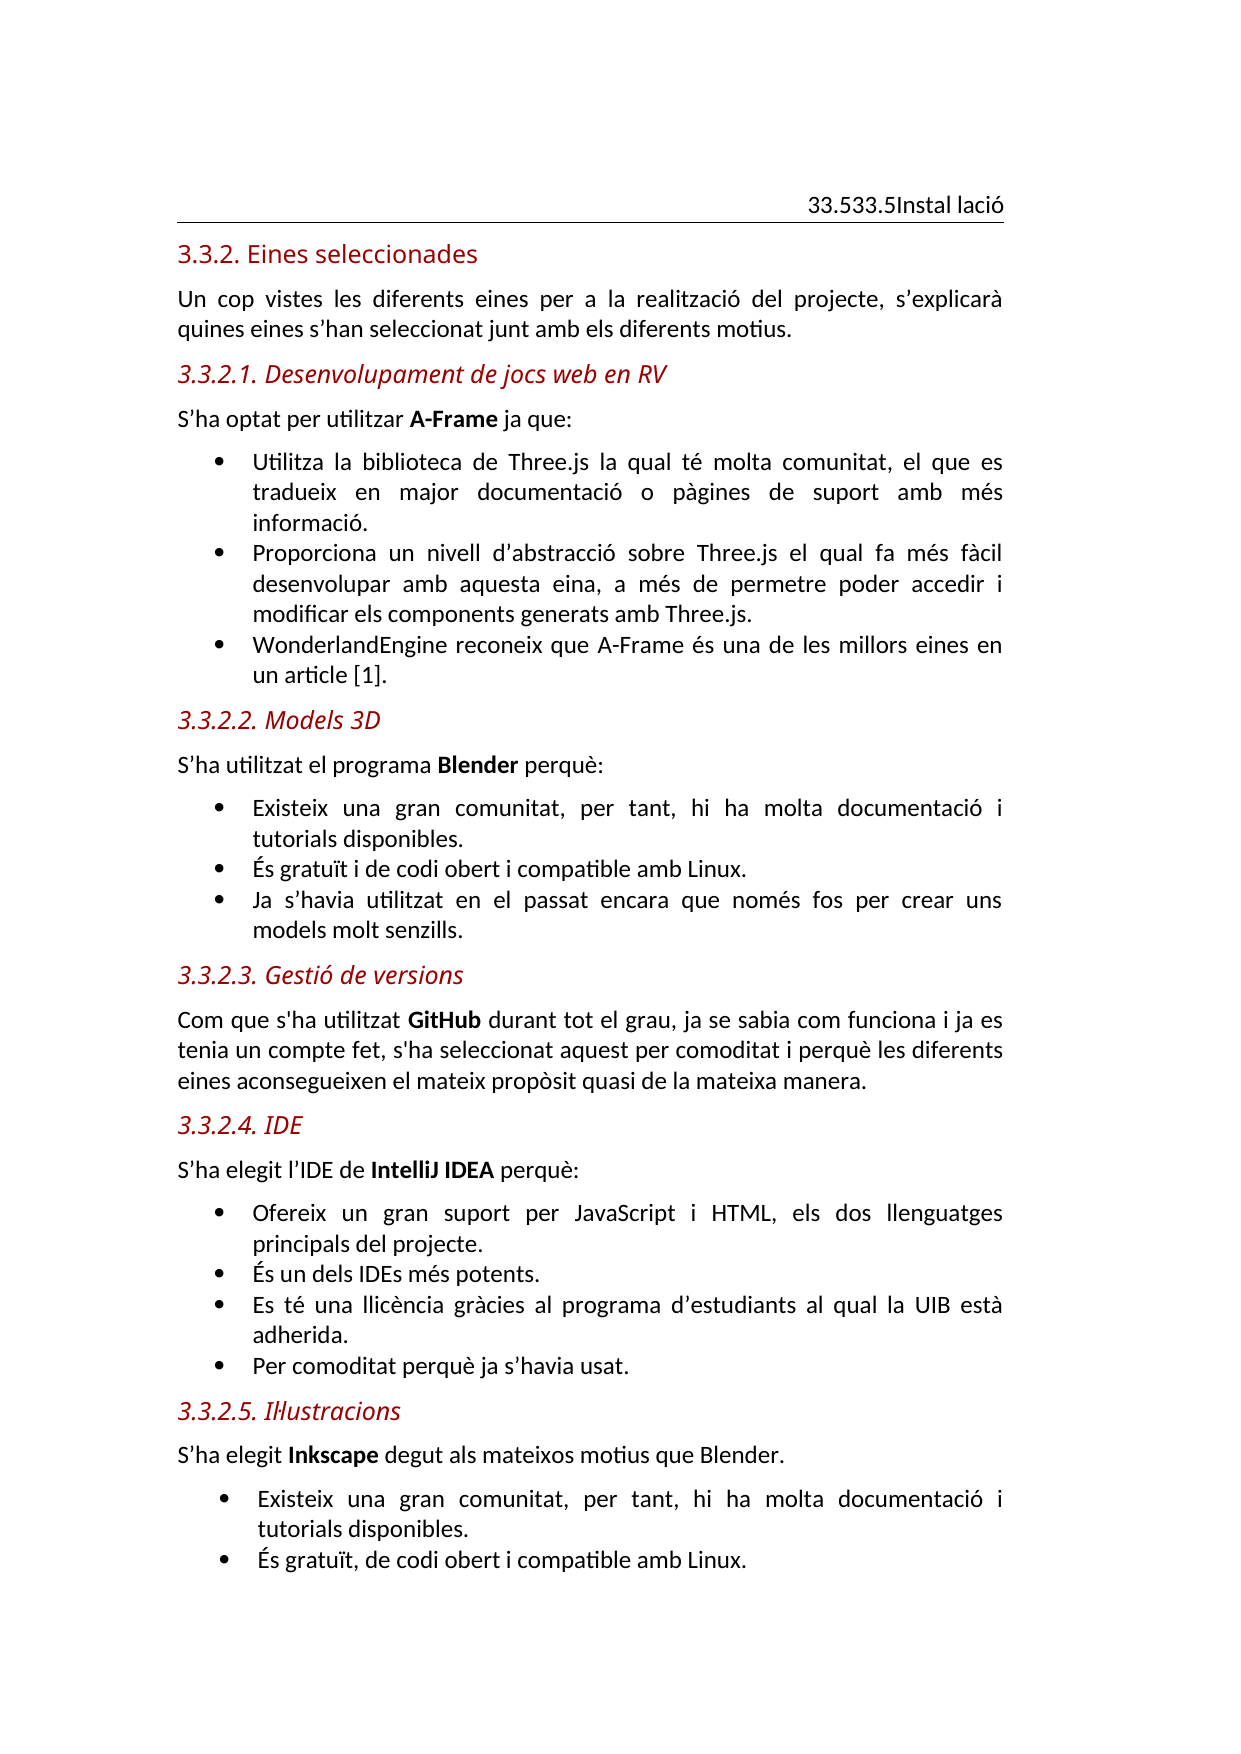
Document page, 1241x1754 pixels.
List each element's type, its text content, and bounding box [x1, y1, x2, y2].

list WonderlandEngine reconeix que A-Frame és una de les millors eines en un article. [215, 629, 1004, 690]
list Utilitza la biblioteca de Three.js la qual té molta comunitat, el que es tradueix en major documentació o pàgines de suport amb més informació. [215, 446, 1004, 537]
list Existeix una gran comunitat, per tant, hi ha molta documentació i tutorials disponibles. [215, 792, 1004, 853]
subtitle Models 3D [177, 703, 1004, 737]
list Es té una llicència gràcies al programa d’estudiants al qual la UIB està adherida. [215, 1289, 1004, 1350]
text S’ha utilitzat el programa Blender perquè: [177, 749, 1004, 780]
text S’ha optat per utilitzar A-Frame ja que: [177, 403, 1004, 433]
text Un cop vistes les diferents eines per a la realització del projecte, s’explicarà quines eines s’han seleccionat junt amb els diferents motius. [177, 283, 1004, 344]
list És gratuït i de codi obert i compatible amb Linux. [215, 853, 1004, 884]
subtitle Desenvolupament de jocs web en RV [177, 356, 1004, 390]
subtitle Gestió de versions [177, 957, 1004, 991]
text S’ha elegit Inkscape degut als mateixos motius que Blender. [177, 1440, 1004, 1470]
subtitle Eines seleccionades [177, 236, 1004, 270]
list Proporciona un nivell d’abstracció sobre Three.js el qual fa més fàcil desenvolupar amb aquesta eina, a més de permetre poder accedir i modificar els components generats amb Three.js. [215, 537, 1004, 629]
list Existeix una gran comunitat, per tant, hi ha molta documentació i tutorials disponibles. [220, 1483, 1004, 1544]
list És gratuït, de codi obert i compatible amb Linux. [220, 1544, 1004, 1574]
list Ofereix un gran suport per JavaScript i HTML, els dos llenguatges principals del projecte. [215, 1197, 1004, 1258]
text S’ha elegit l’IDE de IntelliJ IDEA perquè: [177, 1154, 1004, 1185]
subtitle Il·lustracions [177, 1393, 1004, 1427]
text Com que s'ha utilitzat GitHub durant tot el grau, ja se sabia com funciona i ja es tenia un compte fet, s'ha seleccionat aquest per comoditat i perquè les diferents eines aconsegueixen el mateix propòsit quasi de la mateixa manera. [177, 1004, 1004, 1095]
list Ja s’havia utilitzat en el passat encara que només fos per crear uns models molt senzills. [215, 884, 1004, 945]
subtitle IDE [177, 1108, 1004, 1142]
list Per comoditat perquè ja s’havia usat. [215, 1350, 1004, 1381]
list És un dels IDEs més potents. [215, 1258, 1004, 1289]
